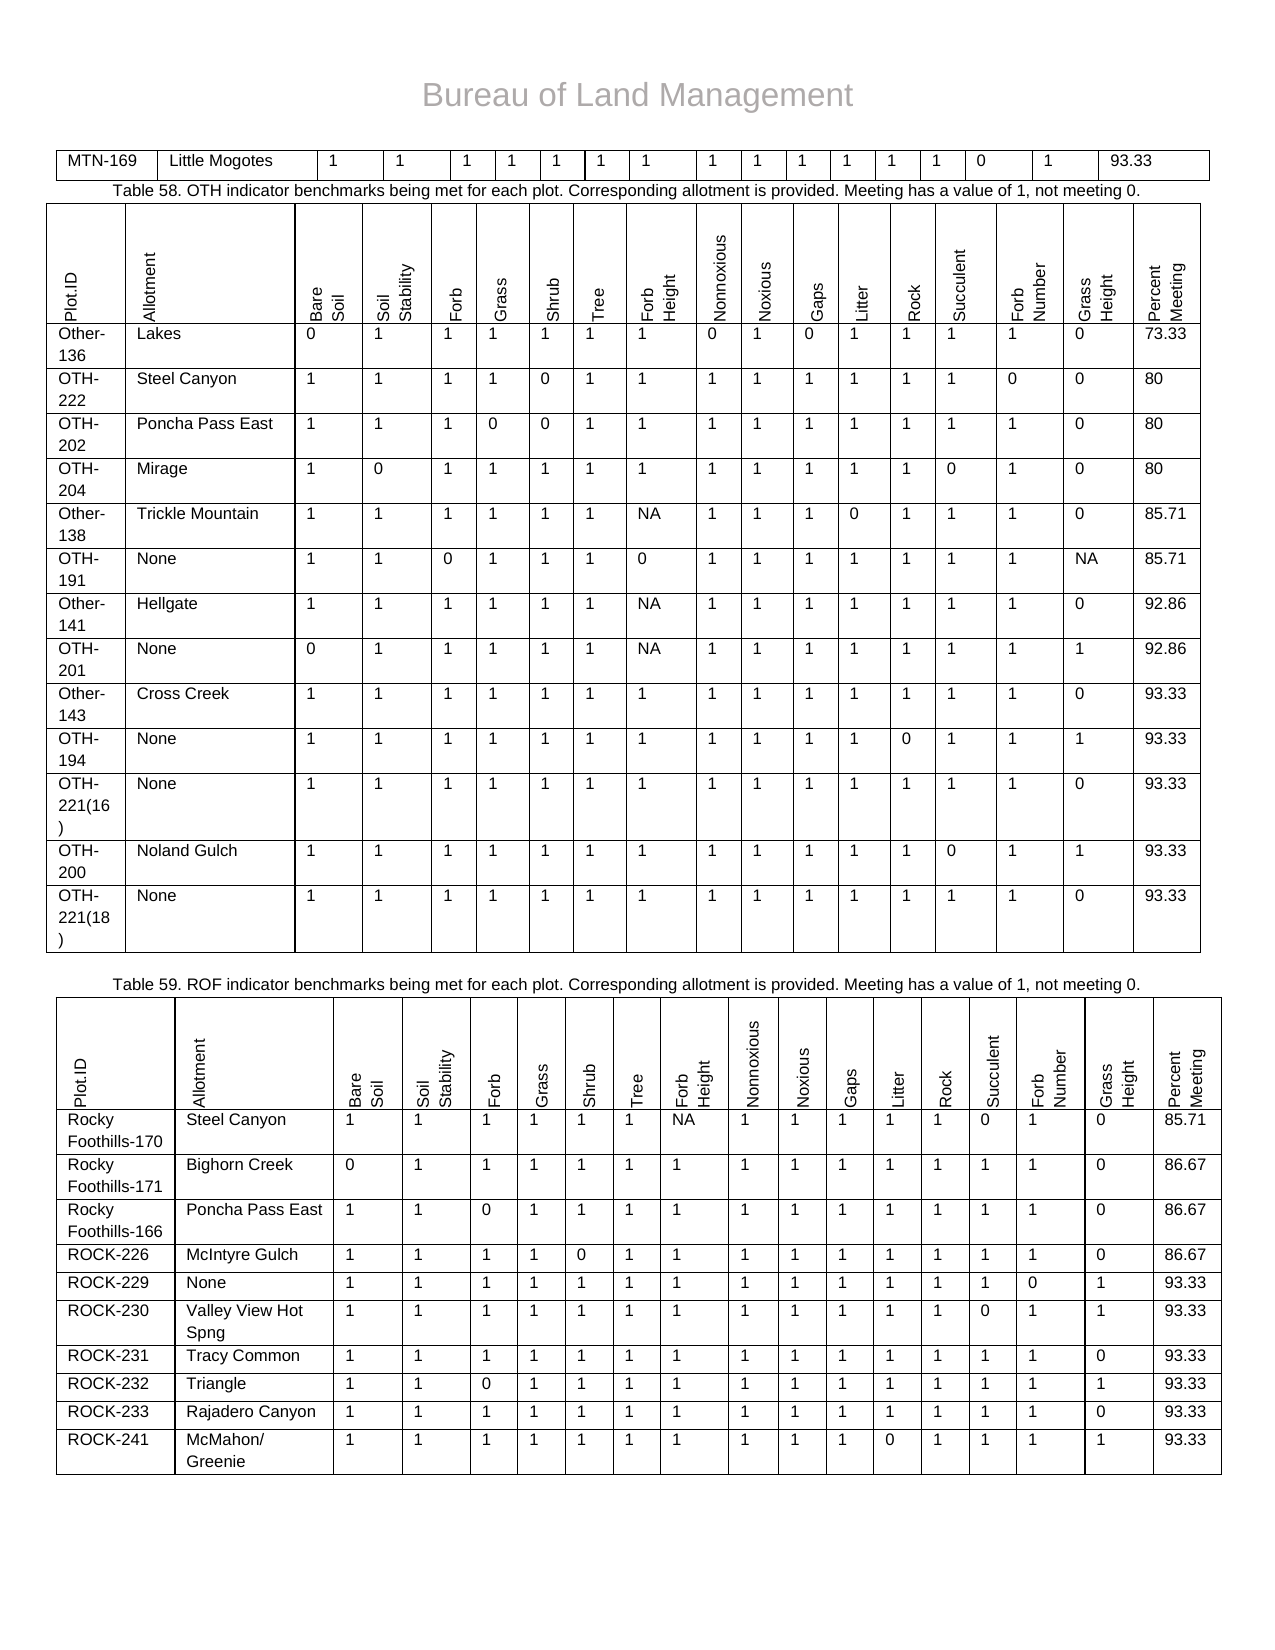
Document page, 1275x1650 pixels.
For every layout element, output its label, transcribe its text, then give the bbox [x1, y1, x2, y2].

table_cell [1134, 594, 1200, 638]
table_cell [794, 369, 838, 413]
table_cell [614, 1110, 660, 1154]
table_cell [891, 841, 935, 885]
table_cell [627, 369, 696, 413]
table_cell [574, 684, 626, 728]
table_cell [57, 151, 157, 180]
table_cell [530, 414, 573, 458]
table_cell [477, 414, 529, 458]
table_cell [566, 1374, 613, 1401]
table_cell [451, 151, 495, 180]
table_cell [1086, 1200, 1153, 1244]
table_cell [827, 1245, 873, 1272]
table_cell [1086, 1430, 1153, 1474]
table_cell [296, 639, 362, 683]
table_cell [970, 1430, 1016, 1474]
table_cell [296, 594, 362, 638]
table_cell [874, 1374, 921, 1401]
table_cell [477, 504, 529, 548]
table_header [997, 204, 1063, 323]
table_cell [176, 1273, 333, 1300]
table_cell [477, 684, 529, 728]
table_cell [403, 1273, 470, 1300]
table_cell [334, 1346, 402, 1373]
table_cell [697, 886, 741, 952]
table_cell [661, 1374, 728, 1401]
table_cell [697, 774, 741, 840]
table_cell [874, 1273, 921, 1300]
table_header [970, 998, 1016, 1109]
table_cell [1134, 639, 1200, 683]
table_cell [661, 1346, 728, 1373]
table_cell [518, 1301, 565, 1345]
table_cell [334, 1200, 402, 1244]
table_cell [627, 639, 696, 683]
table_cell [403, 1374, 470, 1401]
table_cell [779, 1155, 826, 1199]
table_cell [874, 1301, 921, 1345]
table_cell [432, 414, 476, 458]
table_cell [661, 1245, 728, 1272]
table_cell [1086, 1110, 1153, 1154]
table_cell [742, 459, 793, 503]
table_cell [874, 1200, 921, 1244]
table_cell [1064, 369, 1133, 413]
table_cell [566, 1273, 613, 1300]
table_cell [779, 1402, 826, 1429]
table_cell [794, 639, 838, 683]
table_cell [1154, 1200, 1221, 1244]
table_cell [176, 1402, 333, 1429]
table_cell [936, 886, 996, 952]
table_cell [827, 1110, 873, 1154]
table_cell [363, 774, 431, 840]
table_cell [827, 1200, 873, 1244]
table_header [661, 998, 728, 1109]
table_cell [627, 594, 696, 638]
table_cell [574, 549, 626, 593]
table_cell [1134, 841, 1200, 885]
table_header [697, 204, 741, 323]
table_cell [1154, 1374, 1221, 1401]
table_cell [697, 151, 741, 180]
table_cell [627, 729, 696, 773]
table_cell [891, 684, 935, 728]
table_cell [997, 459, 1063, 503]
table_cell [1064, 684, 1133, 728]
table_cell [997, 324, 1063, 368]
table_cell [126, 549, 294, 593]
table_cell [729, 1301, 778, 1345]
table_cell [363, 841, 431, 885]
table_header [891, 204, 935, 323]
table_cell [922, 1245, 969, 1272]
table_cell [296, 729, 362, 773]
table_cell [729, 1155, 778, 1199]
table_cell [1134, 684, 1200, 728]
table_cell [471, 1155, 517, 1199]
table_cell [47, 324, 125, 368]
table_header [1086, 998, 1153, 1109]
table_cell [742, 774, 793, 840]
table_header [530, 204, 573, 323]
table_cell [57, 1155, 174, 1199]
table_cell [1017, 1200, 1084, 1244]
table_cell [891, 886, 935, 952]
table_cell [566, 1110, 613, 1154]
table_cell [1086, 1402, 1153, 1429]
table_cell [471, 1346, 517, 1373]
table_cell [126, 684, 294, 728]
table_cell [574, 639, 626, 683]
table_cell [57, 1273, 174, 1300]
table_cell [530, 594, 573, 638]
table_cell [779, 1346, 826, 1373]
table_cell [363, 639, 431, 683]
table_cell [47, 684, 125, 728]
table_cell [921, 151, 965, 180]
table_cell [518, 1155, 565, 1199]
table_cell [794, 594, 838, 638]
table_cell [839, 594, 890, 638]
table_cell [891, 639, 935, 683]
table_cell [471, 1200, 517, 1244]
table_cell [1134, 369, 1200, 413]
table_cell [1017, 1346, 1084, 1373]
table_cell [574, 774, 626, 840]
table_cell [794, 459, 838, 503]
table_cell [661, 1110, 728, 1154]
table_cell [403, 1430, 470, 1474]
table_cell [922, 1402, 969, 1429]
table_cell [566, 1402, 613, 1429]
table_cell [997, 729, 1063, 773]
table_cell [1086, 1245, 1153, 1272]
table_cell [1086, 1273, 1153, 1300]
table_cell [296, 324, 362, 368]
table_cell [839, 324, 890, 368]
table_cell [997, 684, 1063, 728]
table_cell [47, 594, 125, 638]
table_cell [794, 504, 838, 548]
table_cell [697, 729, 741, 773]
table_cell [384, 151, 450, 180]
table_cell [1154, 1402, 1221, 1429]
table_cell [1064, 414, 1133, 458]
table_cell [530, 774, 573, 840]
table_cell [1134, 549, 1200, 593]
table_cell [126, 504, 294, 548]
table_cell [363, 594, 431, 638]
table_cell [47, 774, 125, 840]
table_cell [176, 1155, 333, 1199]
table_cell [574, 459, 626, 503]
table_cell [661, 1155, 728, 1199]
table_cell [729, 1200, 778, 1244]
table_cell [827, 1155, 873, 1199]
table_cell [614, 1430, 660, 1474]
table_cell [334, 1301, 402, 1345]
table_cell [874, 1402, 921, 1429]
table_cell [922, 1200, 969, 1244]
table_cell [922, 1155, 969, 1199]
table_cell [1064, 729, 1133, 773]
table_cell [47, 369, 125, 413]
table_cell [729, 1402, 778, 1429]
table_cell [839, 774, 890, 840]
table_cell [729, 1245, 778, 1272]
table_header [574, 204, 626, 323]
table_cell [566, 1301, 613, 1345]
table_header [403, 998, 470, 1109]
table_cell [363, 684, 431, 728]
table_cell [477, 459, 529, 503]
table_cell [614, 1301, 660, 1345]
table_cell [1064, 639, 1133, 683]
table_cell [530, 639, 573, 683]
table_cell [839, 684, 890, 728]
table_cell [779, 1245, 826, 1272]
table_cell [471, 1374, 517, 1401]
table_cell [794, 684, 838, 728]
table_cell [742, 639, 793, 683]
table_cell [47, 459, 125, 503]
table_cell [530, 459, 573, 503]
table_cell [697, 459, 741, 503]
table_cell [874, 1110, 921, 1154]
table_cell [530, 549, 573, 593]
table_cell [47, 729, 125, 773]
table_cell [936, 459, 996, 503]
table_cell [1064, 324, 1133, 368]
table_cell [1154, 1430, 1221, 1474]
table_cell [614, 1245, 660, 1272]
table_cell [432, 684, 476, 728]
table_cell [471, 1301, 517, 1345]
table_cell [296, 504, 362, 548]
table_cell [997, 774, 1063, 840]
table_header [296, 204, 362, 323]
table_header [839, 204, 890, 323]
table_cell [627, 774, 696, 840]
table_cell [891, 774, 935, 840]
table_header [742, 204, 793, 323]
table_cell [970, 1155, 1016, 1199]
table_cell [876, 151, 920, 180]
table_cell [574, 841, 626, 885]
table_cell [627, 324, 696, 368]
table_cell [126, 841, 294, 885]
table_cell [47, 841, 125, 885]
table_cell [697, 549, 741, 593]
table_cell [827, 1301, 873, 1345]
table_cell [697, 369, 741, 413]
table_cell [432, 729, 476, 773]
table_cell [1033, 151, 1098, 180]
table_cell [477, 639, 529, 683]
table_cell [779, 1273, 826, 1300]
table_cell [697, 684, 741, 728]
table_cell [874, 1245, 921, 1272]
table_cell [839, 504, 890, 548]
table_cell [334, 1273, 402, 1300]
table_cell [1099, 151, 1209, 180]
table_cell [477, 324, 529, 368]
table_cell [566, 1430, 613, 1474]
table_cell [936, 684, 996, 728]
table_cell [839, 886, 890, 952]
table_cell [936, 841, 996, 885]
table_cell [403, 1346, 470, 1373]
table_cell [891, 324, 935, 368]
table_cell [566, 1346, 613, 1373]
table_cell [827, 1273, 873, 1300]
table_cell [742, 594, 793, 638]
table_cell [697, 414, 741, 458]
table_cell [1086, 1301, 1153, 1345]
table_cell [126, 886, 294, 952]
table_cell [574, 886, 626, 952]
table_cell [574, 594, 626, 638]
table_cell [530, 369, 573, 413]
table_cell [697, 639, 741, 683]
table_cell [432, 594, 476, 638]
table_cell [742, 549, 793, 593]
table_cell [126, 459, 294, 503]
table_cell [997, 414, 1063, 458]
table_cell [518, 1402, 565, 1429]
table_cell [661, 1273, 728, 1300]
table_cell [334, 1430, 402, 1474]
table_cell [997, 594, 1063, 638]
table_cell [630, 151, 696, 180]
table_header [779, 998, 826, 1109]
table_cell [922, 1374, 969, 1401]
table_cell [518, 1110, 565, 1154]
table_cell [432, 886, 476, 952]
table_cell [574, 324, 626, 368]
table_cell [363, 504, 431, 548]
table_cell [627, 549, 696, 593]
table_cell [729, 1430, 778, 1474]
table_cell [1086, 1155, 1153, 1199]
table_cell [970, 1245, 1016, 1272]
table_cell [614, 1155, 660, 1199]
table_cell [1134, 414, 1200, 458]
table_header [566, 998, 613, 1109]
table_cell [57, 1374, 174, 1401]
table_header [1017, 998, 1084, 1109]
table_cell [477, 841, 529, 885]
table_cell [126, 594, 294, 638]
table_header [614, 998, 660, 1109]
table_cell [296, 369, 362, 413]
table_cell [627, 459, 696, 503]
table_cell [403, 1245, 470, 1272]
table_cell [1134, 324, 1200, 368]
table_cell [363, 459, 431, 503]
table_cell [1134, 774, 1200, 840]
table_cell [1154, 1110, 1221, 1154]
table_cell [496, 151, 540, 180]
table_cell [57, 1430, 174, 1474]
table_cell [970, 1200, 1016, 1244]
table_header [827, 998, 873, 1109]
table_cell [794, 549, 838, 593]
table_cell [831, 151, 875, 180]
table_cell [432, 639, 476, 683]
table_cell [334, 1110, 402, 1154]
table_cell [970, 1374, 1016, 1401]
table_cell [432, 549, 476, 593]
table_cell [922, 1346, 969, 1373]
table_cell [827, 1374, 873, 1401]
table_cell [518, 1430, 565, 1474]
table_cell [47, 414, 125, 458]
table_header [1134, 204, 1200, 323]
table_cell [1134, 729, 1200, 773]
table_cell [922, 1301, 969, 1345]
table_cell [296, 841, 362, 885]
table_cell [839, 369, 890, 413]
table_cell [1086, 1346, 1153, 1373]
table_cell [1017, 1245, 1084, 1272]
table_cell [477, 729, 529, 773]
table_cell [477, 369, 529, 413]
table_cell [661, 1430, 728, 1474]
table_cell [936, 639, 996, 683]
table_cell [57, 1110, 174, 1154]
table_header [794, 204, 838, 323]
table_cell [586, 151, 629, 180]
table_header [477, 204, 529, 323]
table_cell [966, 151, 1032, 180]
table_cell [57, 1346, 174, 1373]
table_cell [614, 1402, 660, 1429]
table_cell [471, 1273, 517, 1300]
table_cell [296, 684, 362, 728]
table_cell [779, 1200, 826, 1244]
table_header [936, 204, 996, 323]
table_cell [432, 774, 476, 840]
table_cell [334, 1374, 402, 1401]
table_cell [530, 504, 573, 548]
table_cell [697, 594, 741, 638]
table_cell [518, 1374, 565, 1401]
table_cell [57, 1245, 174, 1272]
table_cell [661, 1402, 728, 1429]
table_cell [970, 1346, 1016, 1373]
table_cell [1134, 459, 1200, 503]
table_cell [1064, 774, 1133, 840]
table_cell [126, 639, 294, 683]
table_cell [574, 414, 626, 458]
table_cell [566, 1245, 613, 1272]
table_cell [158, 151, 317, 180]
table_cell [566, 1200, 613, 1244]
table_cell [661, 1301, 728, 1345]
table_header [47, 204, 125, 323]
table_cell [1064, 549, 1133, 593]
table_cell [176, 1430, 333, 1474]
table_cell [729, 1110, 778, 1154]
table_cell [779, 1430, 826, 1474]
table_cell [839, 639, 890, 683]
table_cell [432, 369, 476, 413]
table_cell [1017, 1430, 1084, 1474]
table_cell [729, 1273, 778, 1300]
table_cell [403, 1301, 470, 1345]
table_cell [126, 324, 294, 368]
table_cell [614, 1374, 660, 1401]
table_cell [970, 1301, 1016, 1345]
subtitle Table 59. ROF indicator benchmarks being met for each plot. Corresponding allotment is provided. Meeting has a value of 1, not meeting 0. [112, 975, 1162, 994]
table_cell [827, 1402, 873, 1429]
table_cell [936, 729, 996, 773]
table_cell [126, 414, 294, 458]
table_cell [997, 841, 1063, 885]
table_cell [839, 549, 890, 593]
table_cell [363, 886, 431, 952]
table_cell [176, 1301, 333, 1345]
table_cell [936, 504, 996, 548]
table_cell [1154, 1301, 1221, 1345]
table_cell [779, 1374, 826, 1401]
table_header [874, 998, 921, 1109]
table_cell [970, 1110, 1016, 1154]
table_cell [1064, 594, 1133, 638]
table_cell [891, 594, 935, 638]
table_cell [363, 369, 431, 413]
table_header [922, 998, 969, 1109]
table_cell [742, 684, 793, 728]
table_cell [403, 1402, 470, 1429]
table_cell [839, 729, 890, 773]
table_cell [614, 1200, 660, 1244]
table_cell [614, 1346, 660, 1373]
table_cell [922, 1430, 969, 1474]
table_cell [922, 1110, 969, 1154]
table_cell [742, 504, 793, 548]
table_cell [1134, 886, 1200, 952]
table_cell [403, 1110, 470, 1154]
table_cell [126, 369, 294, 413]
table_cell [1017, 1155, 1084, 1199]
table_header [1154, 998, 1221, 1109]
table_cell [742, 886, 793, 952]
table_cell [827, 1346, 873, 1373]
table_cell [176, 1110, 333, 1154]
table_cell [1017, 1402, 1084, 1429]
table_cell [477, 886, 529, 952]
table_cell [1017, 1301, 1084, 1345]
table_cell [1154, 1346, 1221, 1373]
subtitle Table 58. OTH indicator benchmarks being met for each plot. Corresponding allotment is provided. Meeting has a value of 1, not meeting 0. [112, 181, 1162, 200]
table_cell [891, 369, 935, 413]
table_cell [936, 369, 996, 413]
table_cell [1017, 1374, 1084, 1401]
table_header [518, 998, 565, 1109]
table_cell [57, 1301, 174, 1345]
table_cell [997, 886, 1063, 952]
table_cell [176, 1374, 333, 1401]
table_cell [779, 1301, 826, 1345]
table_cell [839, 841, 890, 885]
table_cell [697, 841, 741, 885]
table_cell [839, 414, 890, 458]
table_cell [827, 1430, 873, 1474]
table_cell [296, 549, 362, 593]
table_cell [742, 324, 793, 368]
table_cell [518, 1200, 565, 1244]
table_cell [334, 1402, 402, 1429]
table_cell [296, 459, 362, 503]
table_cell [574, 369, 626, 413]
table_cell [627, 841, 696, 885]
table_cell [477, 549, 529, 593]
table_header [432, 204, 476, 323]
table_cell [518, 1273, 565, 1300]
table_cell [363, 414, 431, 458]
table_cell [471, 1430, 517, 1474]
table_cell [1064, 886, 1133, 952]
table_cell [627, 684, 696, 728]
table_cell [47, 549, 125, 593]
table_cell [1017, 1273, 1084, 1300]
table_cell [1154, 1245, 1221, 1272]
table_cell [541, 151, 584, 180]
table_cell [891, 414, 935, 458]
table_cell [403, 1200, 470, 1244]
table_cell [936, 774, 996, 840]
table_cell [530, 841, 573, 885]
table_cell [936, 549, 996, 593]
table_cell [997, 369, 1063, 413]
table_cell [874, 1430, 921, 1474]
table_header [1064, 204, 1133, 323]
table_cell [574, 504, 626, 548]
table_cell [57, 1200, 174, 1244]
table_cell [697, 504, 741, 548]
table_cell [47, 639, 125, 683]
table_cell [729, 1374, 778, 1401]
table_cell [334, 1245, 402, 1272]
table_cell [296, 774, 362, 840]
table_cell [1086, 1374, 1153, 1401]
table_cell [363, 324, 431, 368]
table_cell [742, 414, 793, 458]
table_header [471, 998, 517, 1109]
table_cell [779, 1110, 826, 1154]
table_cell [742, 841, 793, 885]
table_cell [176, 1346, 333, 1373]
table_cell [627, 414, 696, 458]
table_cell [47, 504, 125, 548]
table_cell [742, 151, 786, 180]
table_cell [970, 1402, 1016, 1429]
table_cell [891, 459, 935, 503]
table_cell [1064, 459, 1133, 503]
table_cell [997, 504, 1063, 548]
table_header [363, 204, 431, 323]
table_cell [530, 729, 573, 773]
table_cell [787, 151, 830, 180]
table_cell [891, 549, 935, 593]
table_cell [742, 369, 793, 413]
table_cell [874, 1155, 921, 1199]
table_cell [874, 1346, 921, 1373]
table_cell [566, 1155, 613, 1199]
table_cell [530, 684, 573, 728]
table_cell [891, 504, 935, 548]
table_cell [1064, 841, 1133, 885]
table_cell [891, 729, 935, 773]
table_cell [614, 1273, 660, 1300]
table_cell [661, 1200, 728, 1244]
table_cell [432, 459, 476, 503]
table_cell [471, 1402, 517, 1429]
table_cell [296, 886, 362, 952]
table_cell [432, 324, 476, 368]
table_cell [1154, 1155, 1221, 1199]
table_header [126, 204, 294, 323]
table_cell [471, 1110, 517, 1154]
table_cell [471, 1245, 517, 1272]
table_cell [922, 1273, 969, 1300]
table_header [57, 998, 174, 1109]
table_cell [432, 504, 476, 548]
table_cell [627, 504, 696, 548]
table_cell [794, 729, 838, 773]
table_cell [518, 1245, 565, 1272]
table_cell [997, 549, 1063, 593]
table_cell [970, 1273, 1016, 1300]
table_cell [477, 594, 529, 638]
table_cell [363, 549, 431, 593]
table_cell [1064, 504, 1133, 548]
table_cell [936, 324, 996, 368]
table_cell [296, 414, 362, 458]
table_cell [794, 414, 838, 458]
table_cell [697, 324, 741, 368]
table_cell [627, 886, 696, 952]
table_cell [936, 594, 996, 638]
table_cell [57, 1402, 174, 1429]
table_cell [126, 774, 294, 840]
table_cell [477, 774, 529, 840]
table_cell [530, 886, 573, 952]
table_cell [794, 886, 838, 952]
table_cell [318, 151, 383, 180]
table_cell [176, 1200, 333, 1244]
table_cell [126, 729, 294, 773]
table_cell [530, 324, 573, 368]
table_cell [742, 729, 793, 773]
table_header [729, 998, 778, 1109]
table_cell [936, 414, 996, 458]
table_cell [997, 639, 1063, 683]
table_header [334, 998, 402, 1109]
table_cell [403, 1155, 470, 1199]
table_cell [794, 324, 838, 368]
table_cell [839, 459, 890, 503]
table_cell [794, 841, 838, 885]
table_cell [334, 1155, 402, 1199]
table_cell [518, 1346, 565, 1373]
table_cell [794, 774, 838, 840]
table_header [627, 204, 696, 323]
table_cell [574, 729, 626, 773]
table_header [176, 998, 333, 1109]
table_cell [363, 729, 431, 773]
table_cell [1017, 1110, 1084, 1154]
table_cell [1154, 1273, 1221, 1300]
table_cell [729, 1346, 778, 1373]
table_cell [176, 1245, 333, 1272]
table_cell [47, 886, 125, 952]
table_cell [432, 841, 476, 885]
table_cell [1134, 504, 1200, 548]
